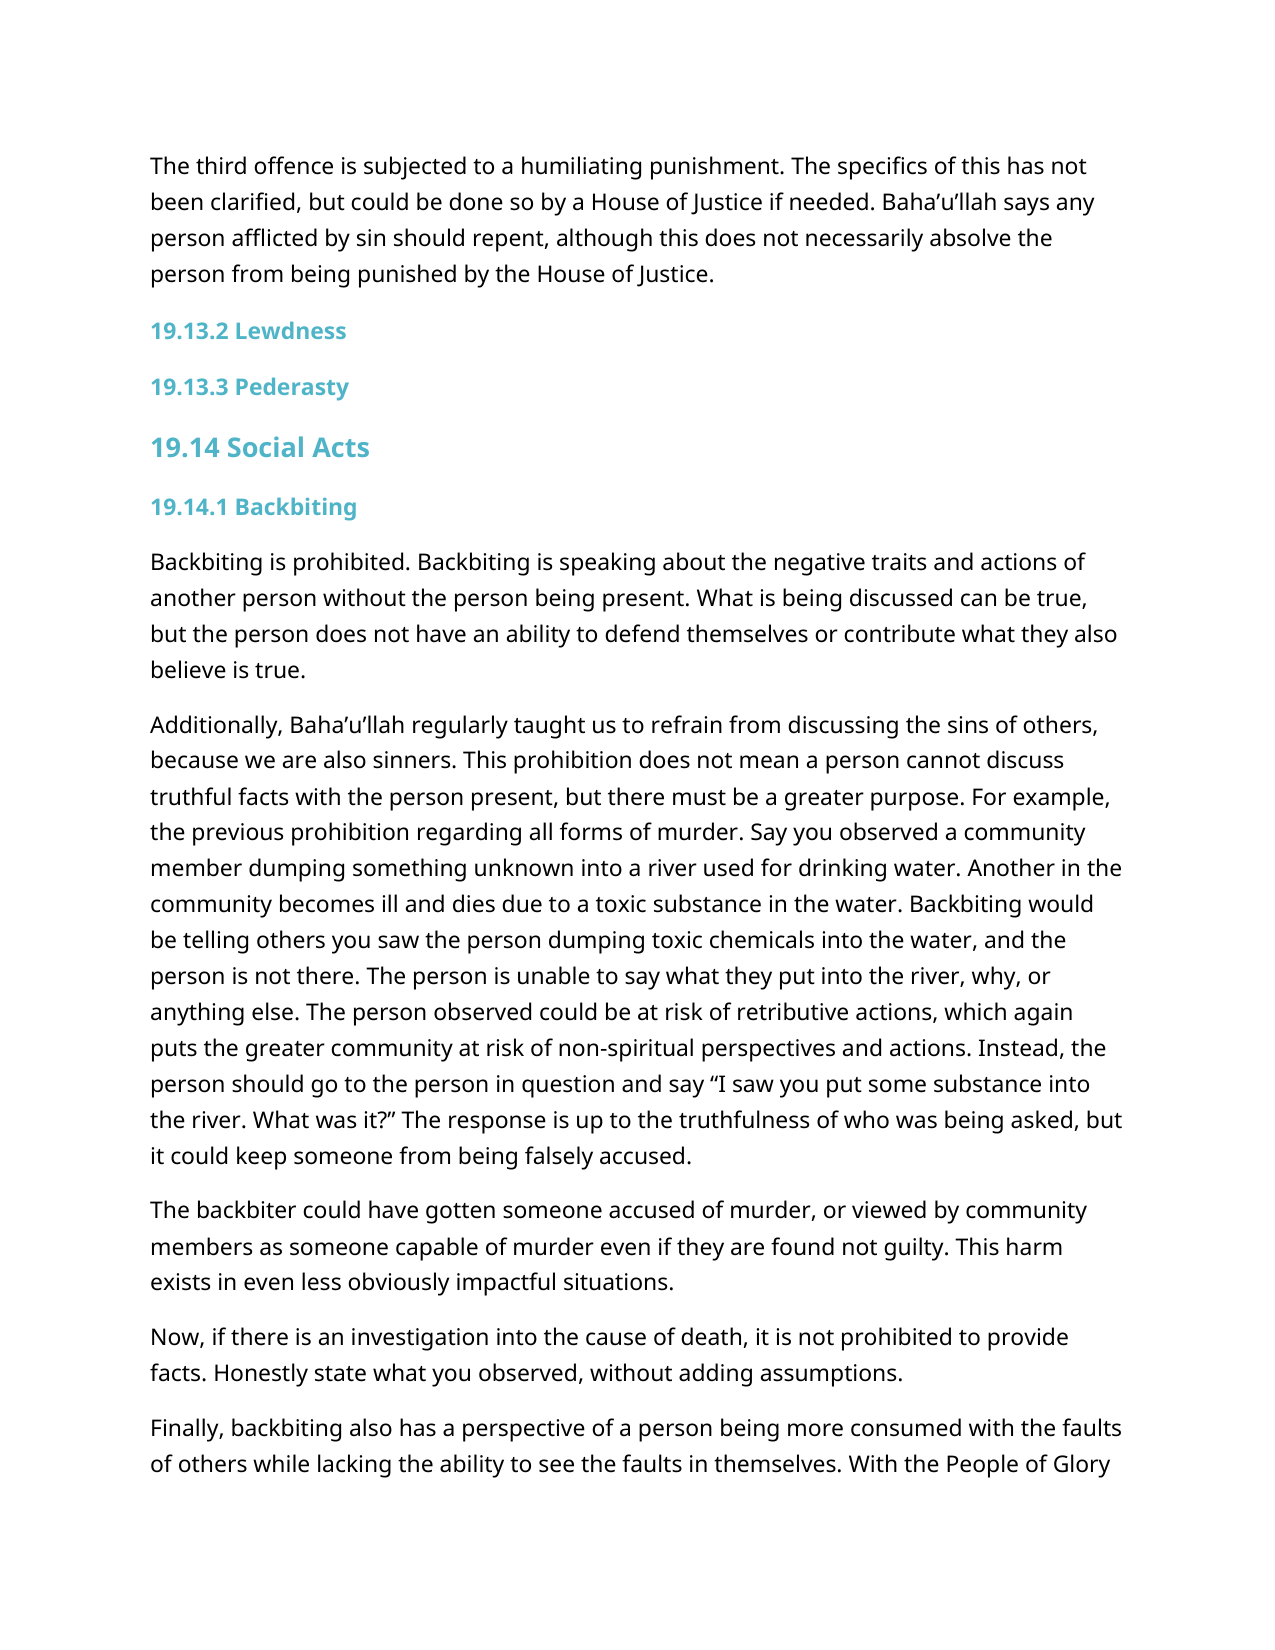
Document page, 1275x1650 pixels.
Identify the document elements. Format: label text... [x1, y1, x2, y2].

text The backbiter could have gotten someone accused of murder, or viewed by community members as someone capable of murder even if they are found not guilty. This harm exists in even less obviously impactful situations. [150, 1194, 1125, 1298]
subtitle 19.13.2 Lewdness [150, 314, 1125, 346]
subtitle 19.14 Social Acts [150, 428, 1125, 465]
subtitle 19.14.1 Backbiting [150, 491, 1125, 523]
text The third offence is subjected to a humiliating punishment. The specifics of this has not been clarified, but could be done so by a House of Justice if needed. Baha’u’llah says any person afflicted by sin should repent, although this does not necessarily absolve the person from being punished by the House of Justice. [150, 150, 1125, 289]
text Additionally, Baha’u’llah regularly taught us to refrain from discussing the sins of others, because we are also sinners. This prohibition does not mean a person cannot discuss truthful facts with the person present, but there must be a greater purpose. For example, the previous prohibition regarding all forms of murder. Say you observed a community member dumping something unknown into a river used for drinking water. Another in the community becomes ill and dies due to a toxic substance in the water. Backbiting would be telling others you saw the person dumping toxic chemicals into the water, and the person is not there. The person is unable to say what they put into the river, why, or anything else. The person observed could be at risk of retributive actions, which again puts the greater community at risk of non-spiritual perspectives and actions. Instead, the person should go to the person in question and say “I saw you put some substance into the river. What was it?” The response is up to the truthfulness of who was being asked, but it could keep someone from being falsely accused. [150, 708, 1125, 1171]
text Now, if there is an investigation into the cause of death, it is not prohibited to provide facts. Honestly state what you observed, without adding assumptions. [150, 1321, 1125, 1388]
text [150, 1412, 1125, 1479]
subtitle 19.13.3 Pederasty [150, 371, 1125, 403]
text Backbiting is prohibited. Backbiting is speaking about the negative traits and actions of another person without the person being present. What is being discussed can be true, but the person does not have an ability to defend themselves or contribute what they also believe is true. [150, 546, 1125, 685]
